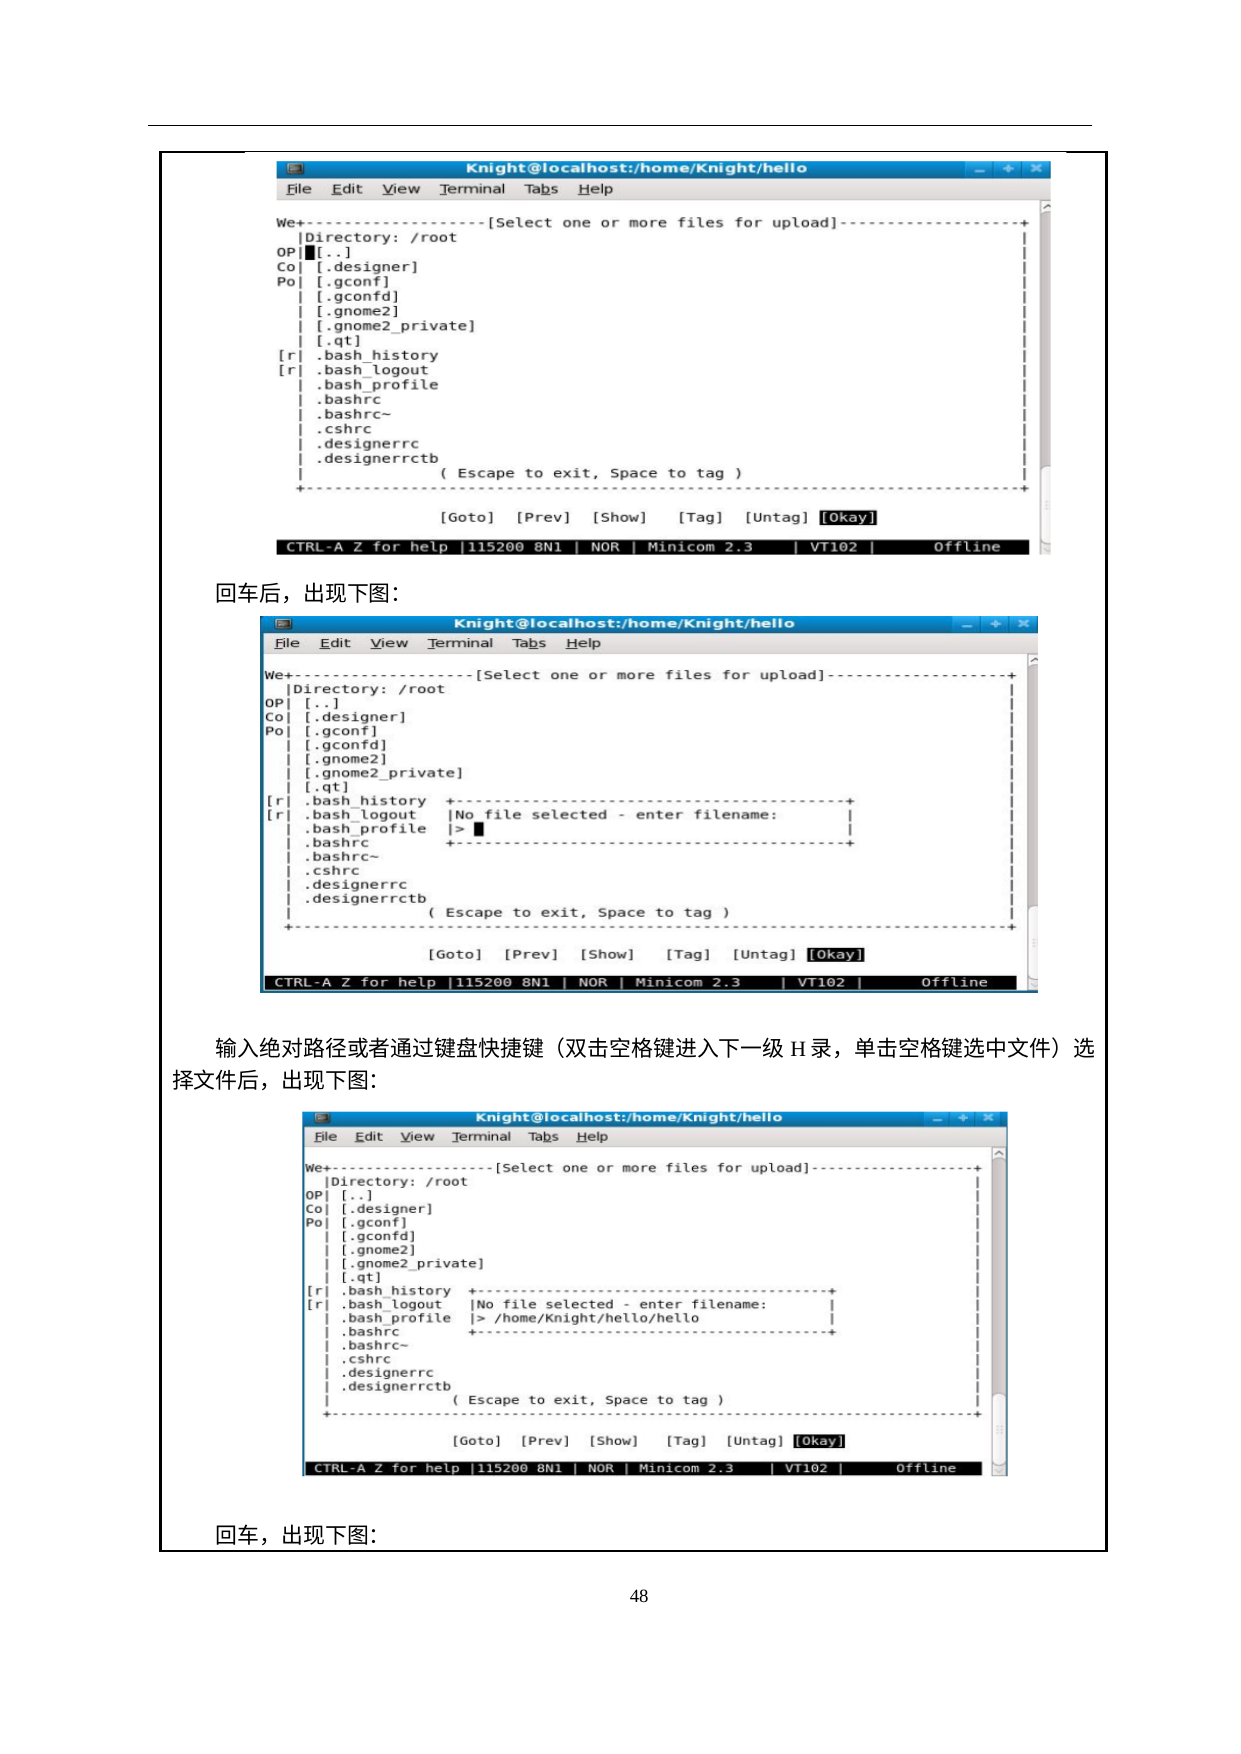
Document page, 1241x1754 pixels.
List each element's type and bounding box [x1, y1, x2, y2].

table_cell [162, 153, 1105, 1550]
picture [269, 1095, 1042, 1494]
picture [243, 607, 1069, 1001]
picture [244, 152, 1067, 574]
